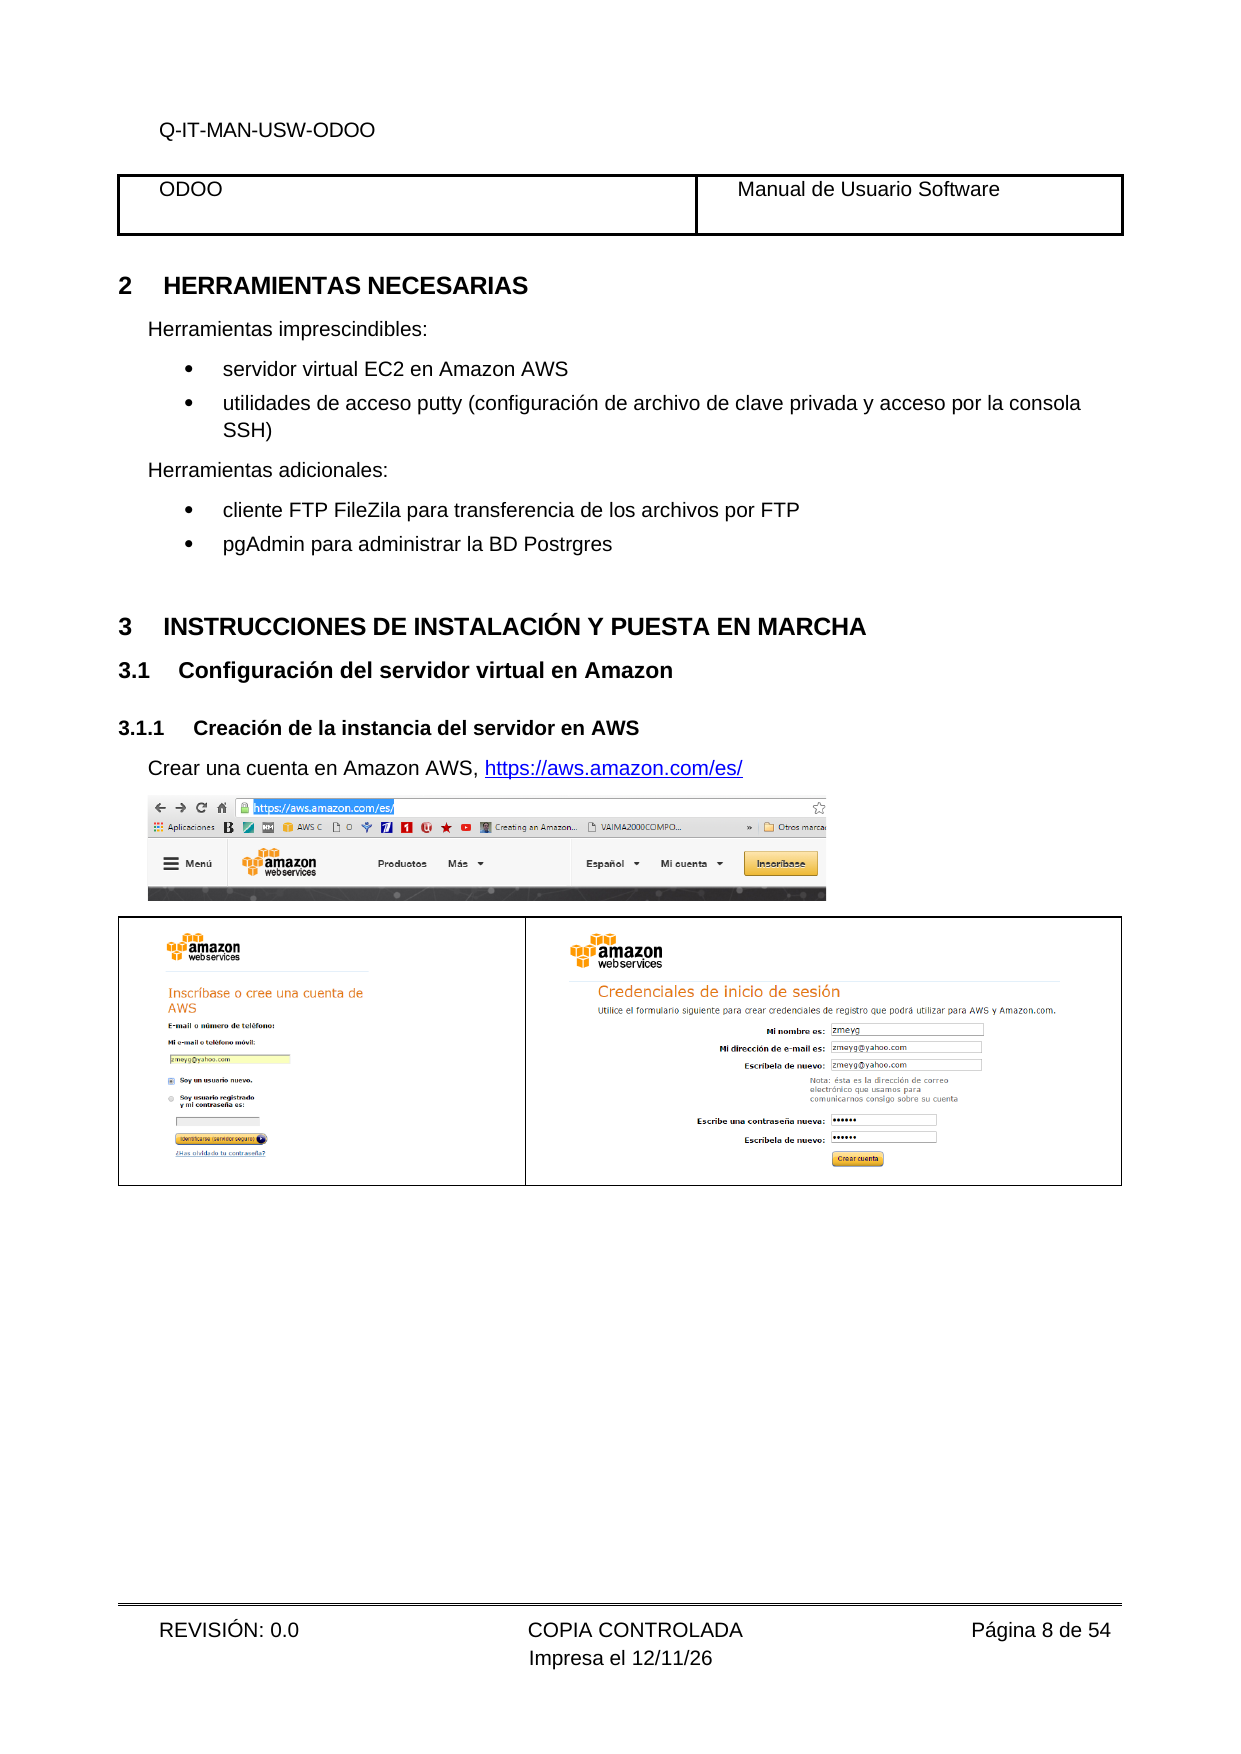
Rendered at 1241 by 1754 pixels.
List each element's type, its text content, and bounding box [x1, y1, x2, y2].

list servidor virtual EC2 en Amazon AWS [185, 356, 1122, 381]
list pgAdmin para administrar la BD Postrgres [185, 532, 1122, 556]
subtitle INSTRUCCIONES DE INSTALACIÓN Y PUESTA EN MARCHA [118, 612, 1122, 641]
subtitle HERRAMIENTAS NECESARIAS [118, 271, 1122, 300]
picture [159, 930, 369, 1161]
table_header [119, 918, 525, 1185]
picture [566, 930, 1060, 1169]
list cliente FTP FileZila para transferencia de los archivos por FTP [185, 498, 1122, 522]
text Crear una cuenta en Amazon AWS, https://aws.amazon.com/es/ [118, 756, 1122, 779]
list utilidades de acceso putty (configuración de archivo de clave privada y acceso por la consola SSH) [185, 390, 1122, 442]
text Herramientas adicionales: [118, 458, 1122, 482]
subtitle Configuración del servidor virtual en Amazon [118, 657, 1122, 684]
table_header [526, 918, 1121, 1185]
picture [147, 795, 827, 901]
subtitle Creación de la instancia del servidor en AWS [118, 716, 1122, 739]
text Herramientas imprescindibles: [118, 316, 1122, 340]
